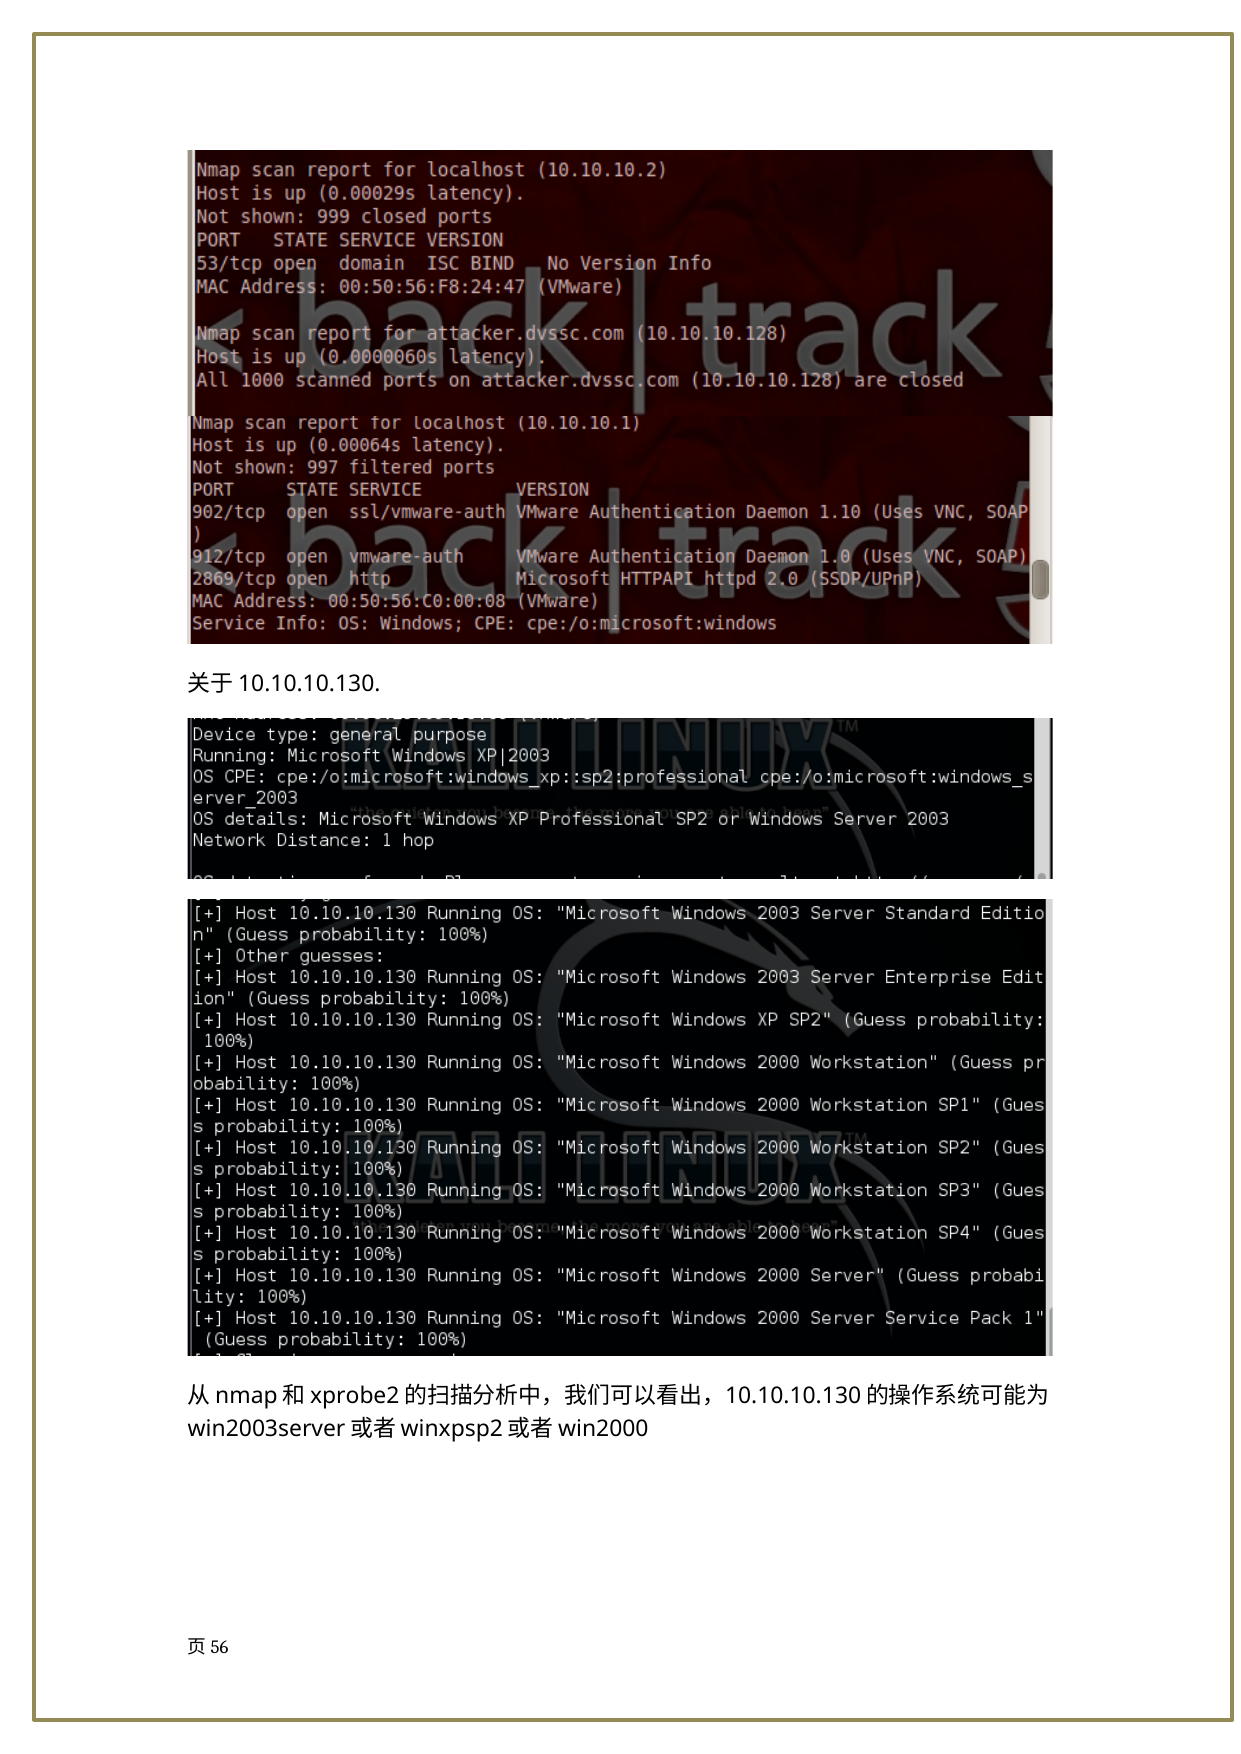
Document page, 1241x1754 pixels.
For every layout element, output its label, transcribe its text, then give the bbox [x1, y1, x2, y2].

text 从nmap和xprobe2的扫描分析中，我们可以看出，10.10.10.130的操作系统可能为win2003server或者winxpsp2或者win2000 [187, 1377, 1053, 1443]
picture [187, 899, 1053, 1356]
text 关于10.10.10.130. [187, 665, 1053, 698]
picture [187, 718, 1053, 879]
picture [187, 150, 1053, 644]
